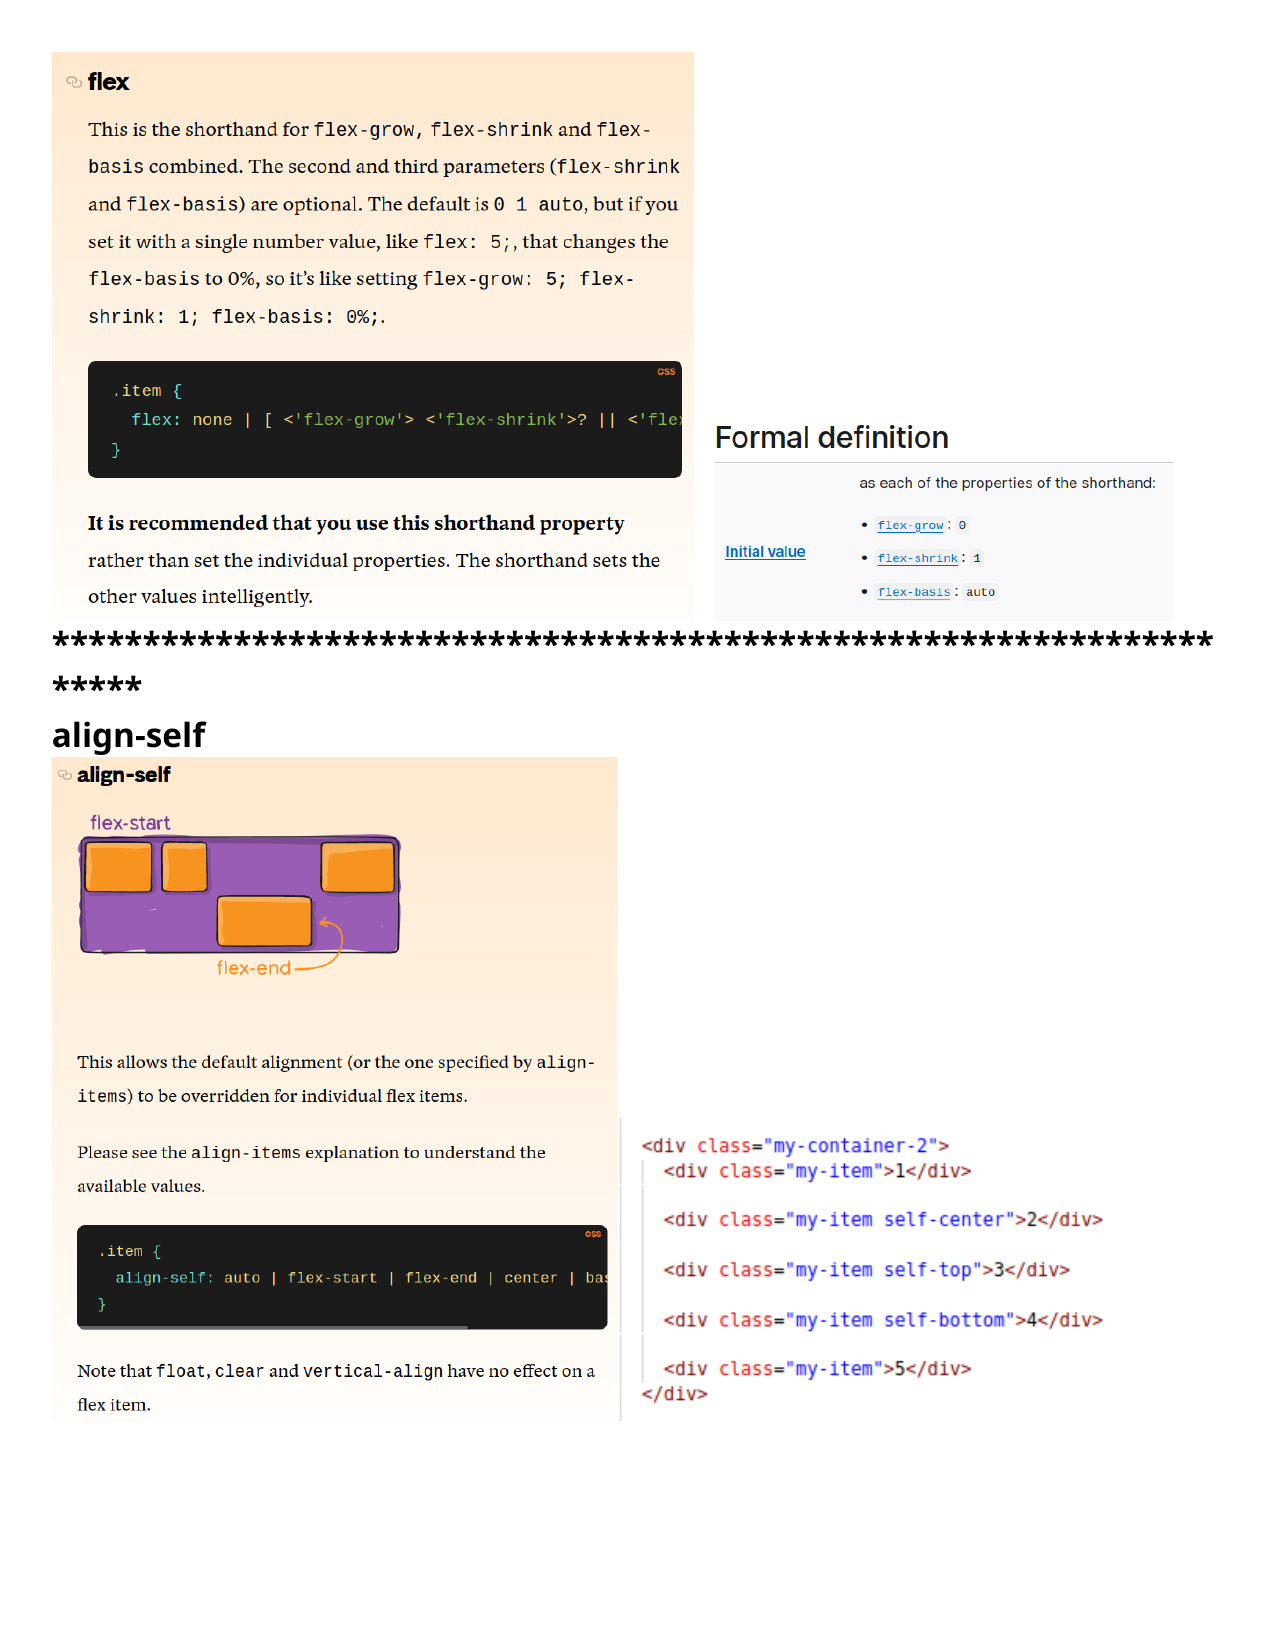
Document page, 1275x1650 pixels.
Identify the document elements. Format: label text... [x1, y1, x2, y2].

picture [51, 52, 1174, 621]
text ********************************************************************* [52, 621, 1219, 712]
text align-self [52, 712, 1219, 757]
picture [51, 757, 1121, 1421]
